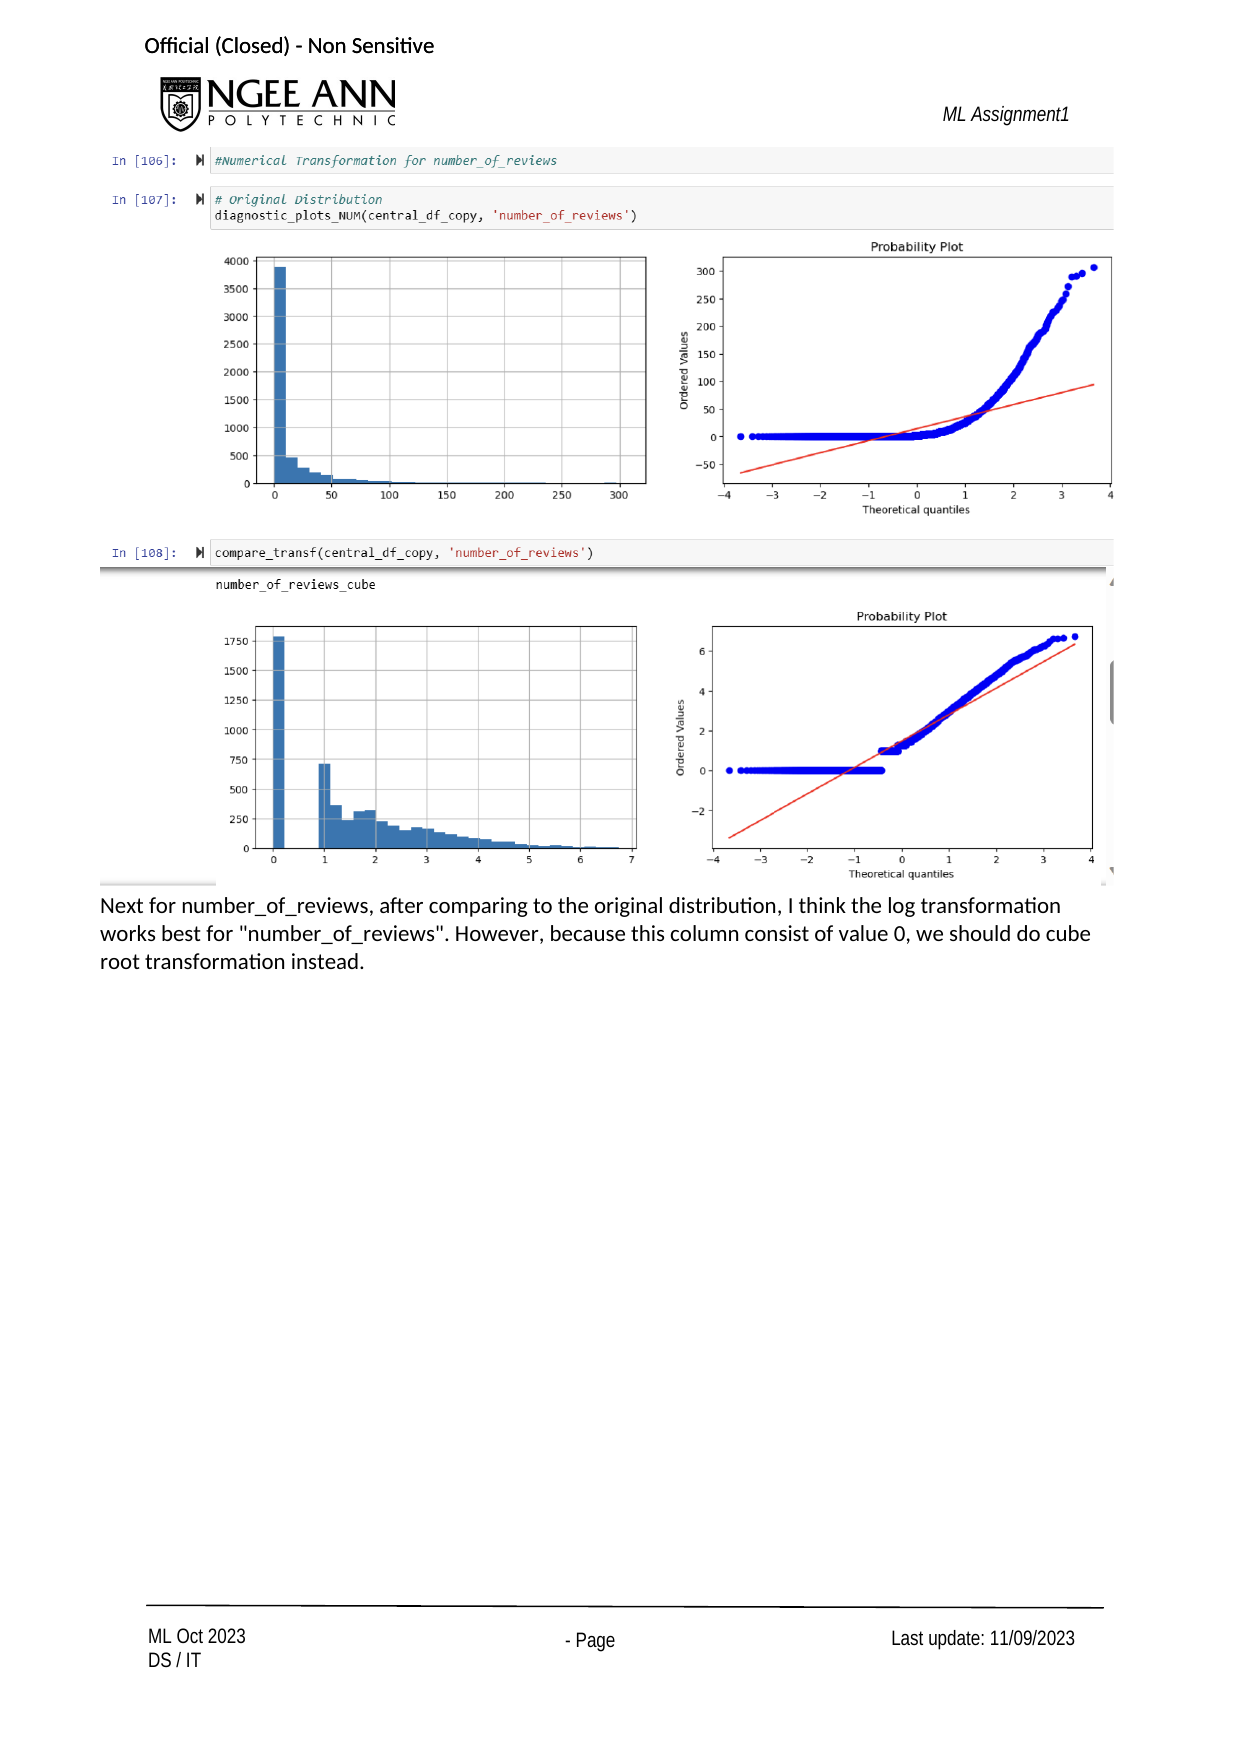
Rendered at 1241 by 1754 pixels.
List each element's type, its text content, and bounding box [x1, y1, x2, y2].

picture [160, 77, 395, 132]
text Next for number_of_reviews, after comparing to the original distribution, I think the log transformation works best for "number_of_reviews". However, because this column consist of value 0, we should do cube root transformation instead. [365, 891, 1113, 975]
picture [100, 147, 1114, 891]
